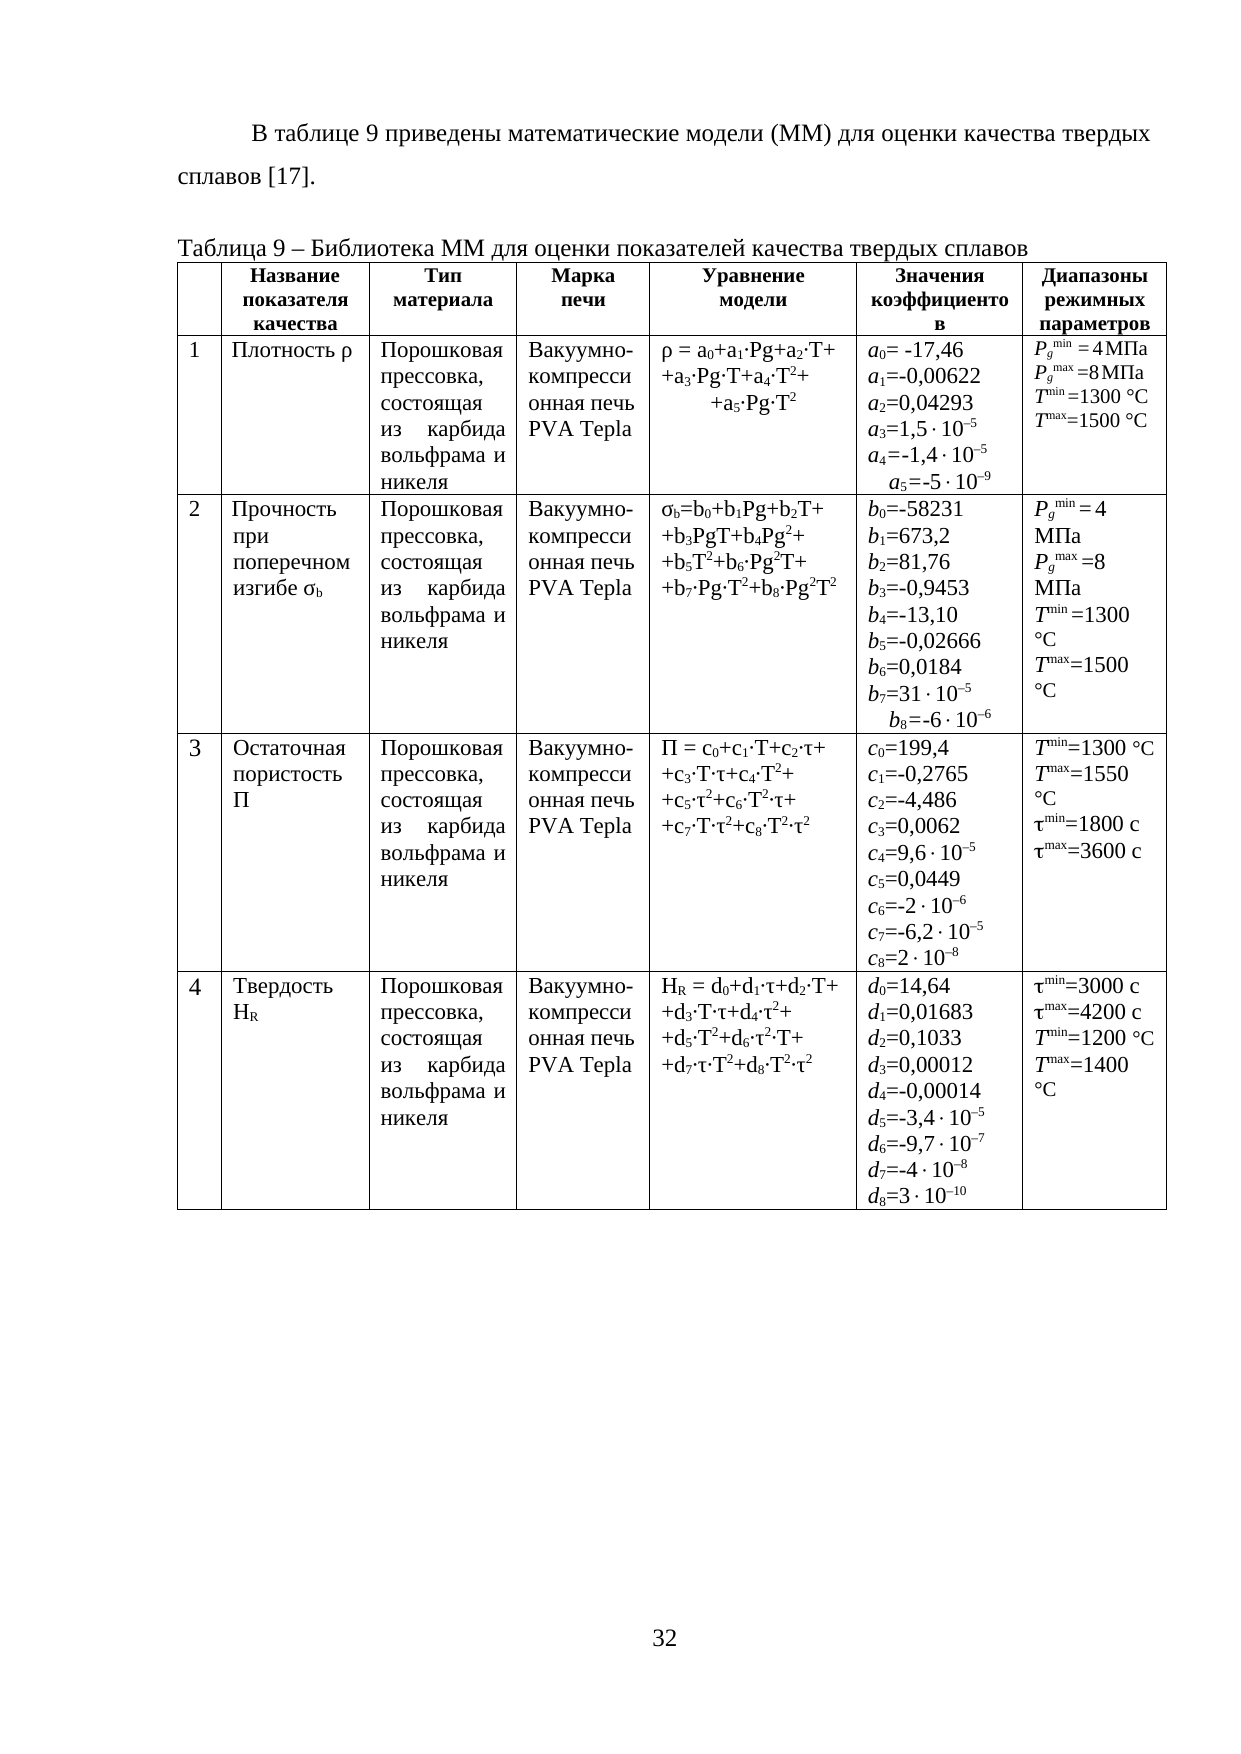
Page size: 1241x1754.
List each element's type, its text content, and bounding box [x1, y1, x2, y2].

table_header Уравнение модели [650, 263, 856, 335]
table_cell d0=14,64 d1=0,01683 d2=0,1033 d3=0,00012 d4=-0,00014 d5=-3,410–5 d6=-9,710–7 d7=-410–8 d8=310–10 [857, 972, 1022, 1209]
table_cell ρ = a0+a1∙Pg+a2∙T+ +a3∙Pg∙T+a4∙T2+ +a5∙Pg∙T2 [650, 336, 856, 494]
table_cell Прочность при поперечном изгибе σb [222, 495, 369, 732]
table_header Тип материала [370, 263, 516, 335]
table_cell Порошковая прессовка, состоящая из карбида вольфрама и никеля [370, 495, 516, 732]
table_header Название показателя качества [222, 263, 369, 335]
table_cell Порошковая прессовка, состоящая из карбида вольфрама и никеля [370, 336, 516, 494]
table_header Диапазоны режимных параметров [1023, 263, 1166, 335]
table_cell c0=199,4 c1=-0,2765 c2=-4,486 c3=0,0062 c4=9,610–5 c5=0,0449 c6=-210–6 c7=-6,210–5 c8=210–8 [857, 734, 1022, 971]
table_cell Вакуумно-компрессионная печь PVA Tepla [517, 972, 649, 1209]
text Таблица 9 – Библиотека ММ для оценки показателей качества твердых сплавов [177, 233, 1152, 262]
table_cell Pgmin = 4 МПа Pgmax =8 МПа Tmin =1300 °С Tmax=1500 °С [1023, 336, 1166, 494]
table_cell 1 [178, 336, 221, 494]
table_cell σb=b0+b1Pg+b2T+ +b3PgT+b4Pg2+ +b5T2+b6∙Pg2T+ +b7∙Pg∙T2+b8∙Pg2T2 [650, 495, 856, 732]
table_cell Pgmin = 4 МПа Pgmax =8 МПа Tmin =1300 °С Tmax=1500 °С [1023, 495, 1166, 732]
table_cell Вакуумно-компрессионная печь PVA Tepla [517, 734, 649, 971]
table_cell Твердость HR [222, 972, 369, 1209]
table_cell min=3000 с max=4200 с Tmin=1200 °С Tmax=1400 °С [1023, 972, 1166, 1209]
table_cell Остаточная пористость П [222, 734, 369, 971]
table_cell Порошковая прессовка, состоящая из карбида вольфрама и никеля [370, 734, 516, 971]
table_cell 4 [178, 972, 221, 1209]
table_header [178, 263, 221, 335]
table_header Значения коэффициентов [857, 263, 1022, 335]
table_cell П = c0+c1∙T+c2∙τ+ +c3∙T∙τ+c4∙T2+ +c5∙τ2+c6∙T2∙τ+ +c7∙T∙τ2+c8∙T2∙τ2 [650, 734, 856, 971]
table_cell 3 [178, 734, 221, 971]
text В таблице 9 приведены математические модели (ММ) для оценки качества твердых сплавов [17]. [177, 118, 1152, 190]
table_cell 2 [178, 495, 221, 732]
table_cell Tmin=1300 °С Tmax=1550 °С min=1800 с max=3600 с [1023, 734, 1166, 971]
table_cell Вакуумно-компрессионная печь PVA Tepla [517, 336, 649, 494]
table_cell HR = d0+d1∙τ+d2∙T+ +d3∙T∙τ+d4∙τ2+ +d5∙T2+d6∙τ2∙T+ +d7∙τ∙T2+d8∙T2∙τ2 [650, 972, 856, 1209]
table_header Марка печи [517, 263, 649, 335]
table_cell Вакуумно-компрессионная печь PVA Tepla [517, 495, 649, 732]
table_cell Плотность ρ [222, 336, 369, 494]
table_cell b0=-58231 b1=673,2 b2=81,76 b3=-0,9453 b4=-13,10 b5=-0,02666 b6=0,0184 b7=3110–5 b8=-610–6 [857, 495, 1022, 732]
table_cell Порошковая прессовка, состоящая из карбида вольфрама и никеля [370, 972, 516, 1209]
table_cell a0= -17,46 a1=-0,00622 a2=0,04293 a3=1,510–5 a4=-1,410–5 a5=-510–9 [857, 336, 1022, 494]
